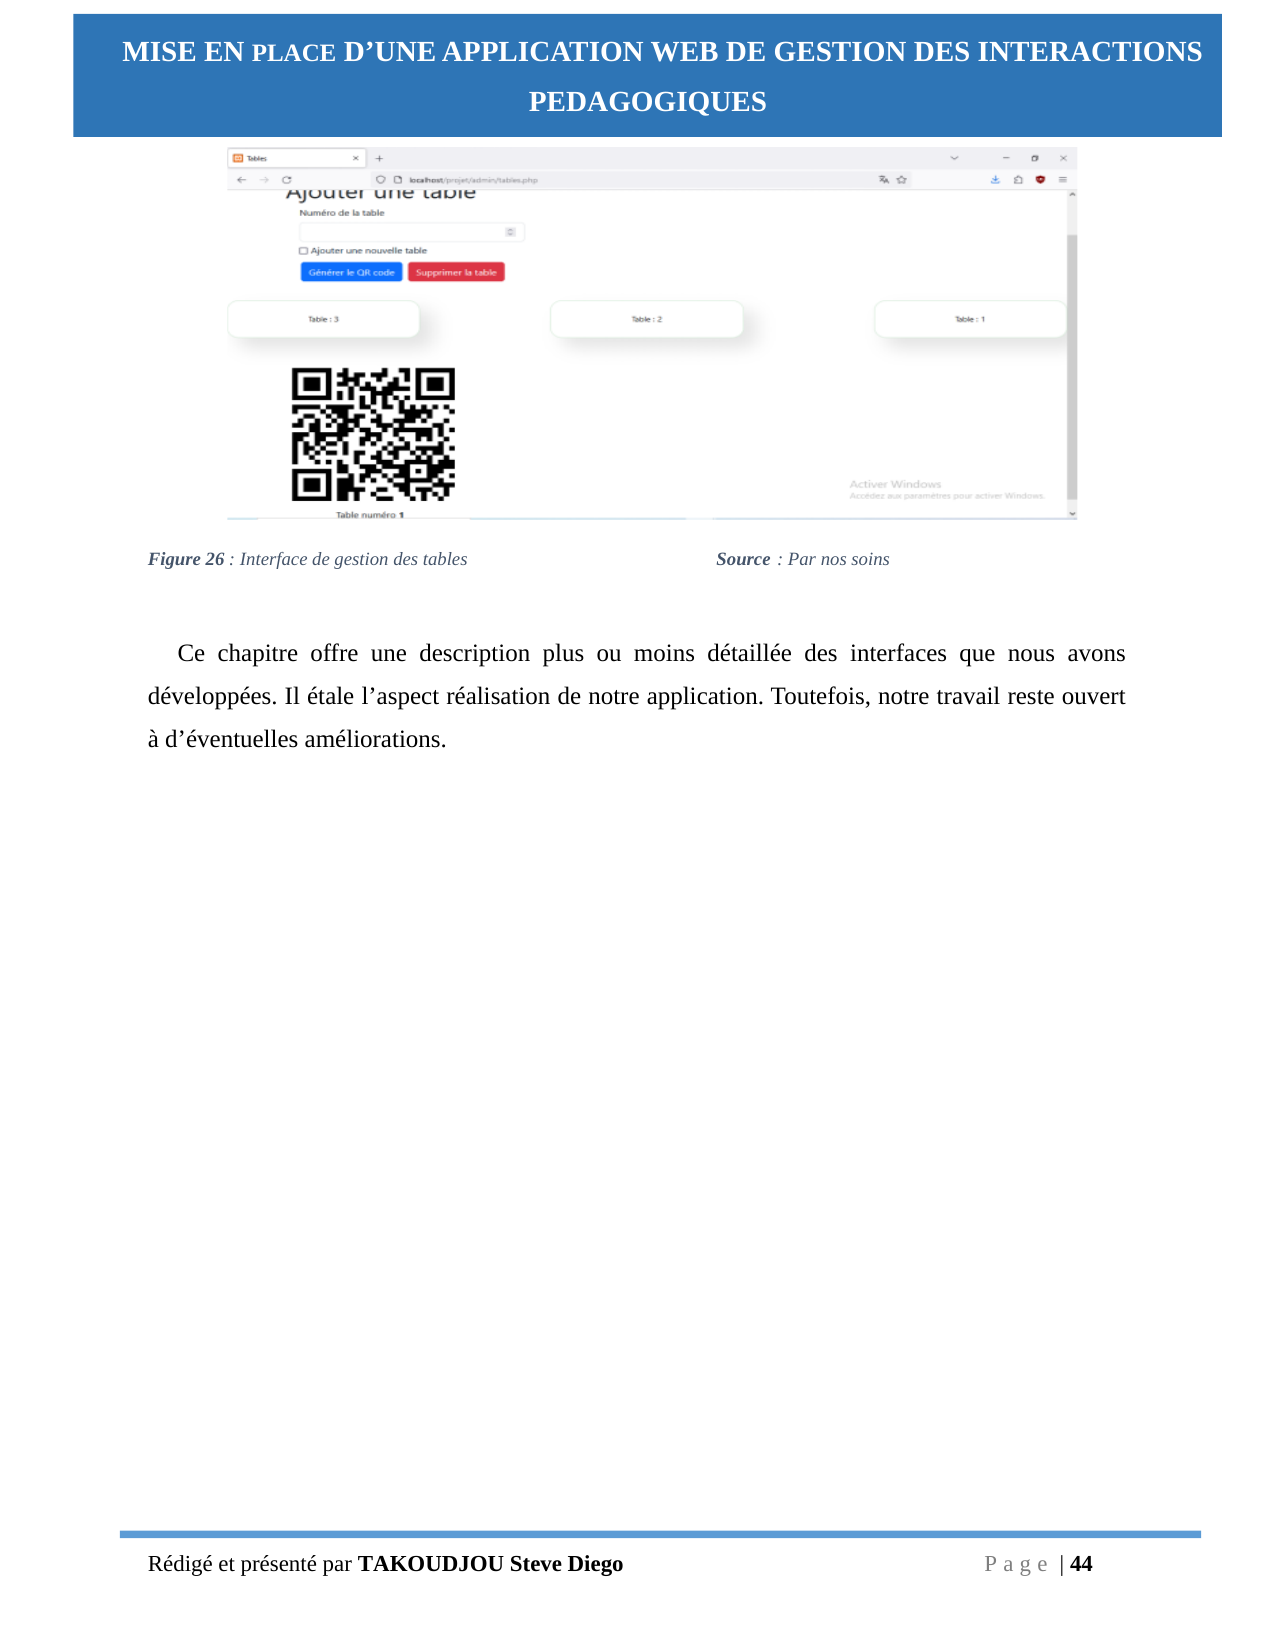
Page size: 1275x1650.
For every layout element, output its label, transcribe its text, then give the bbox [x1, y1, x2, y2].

text Figure 26 : Interface de gestion des tables Source : Par nos soins [148, 548, 1127, 569]
text Ce chapitre offre une description plus ou moins détaillée des interfaces que nous avons développées. Il étale l’aspect réalisation de notre application. Toutefois, notre travail reste ouvert à d’éventuelles améliorations. [148, 638, 1127, 753]
picture [227, 147, 1078, 521]
